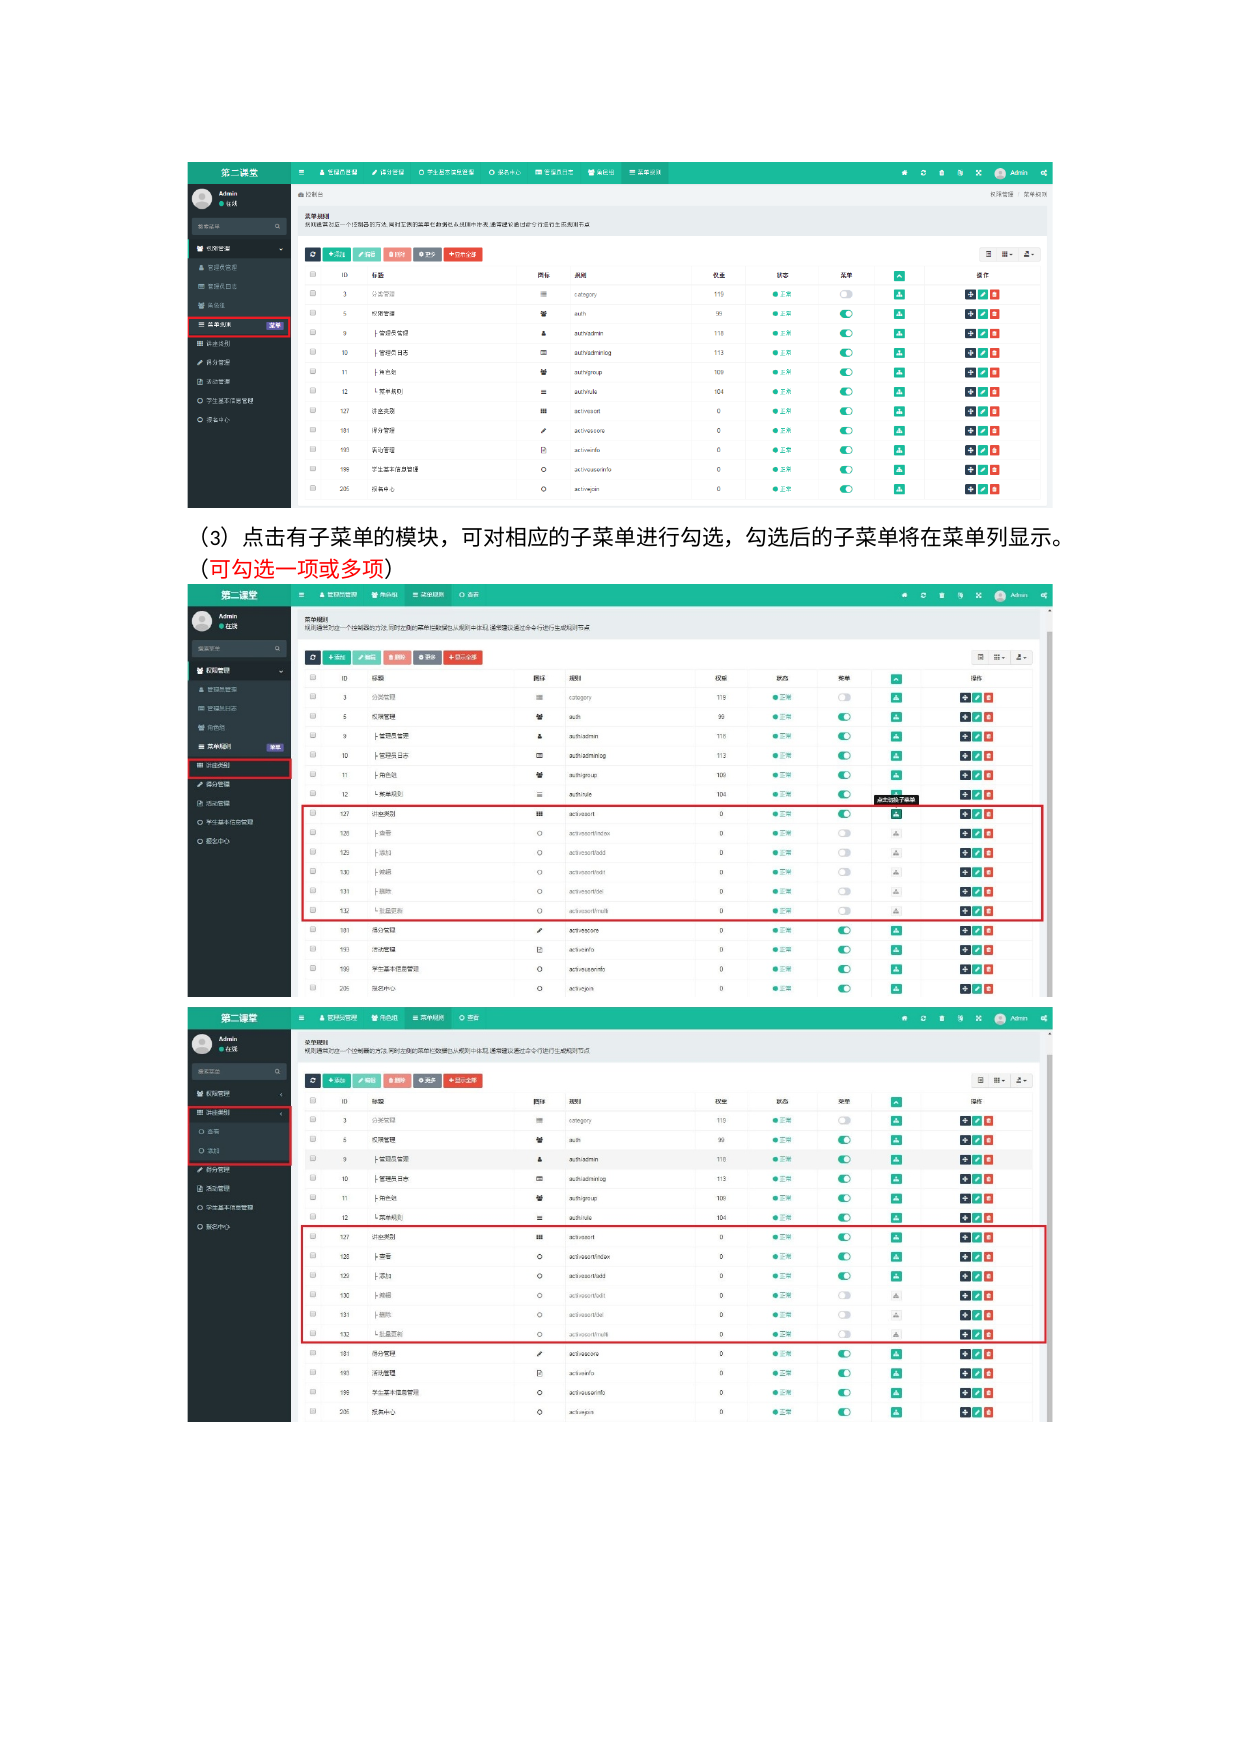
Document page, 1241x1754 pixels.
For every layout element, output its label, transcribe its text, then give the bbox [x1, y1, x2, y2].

picture [187, 584, 1053, 997]
picture [187, 162, 1053, 508]
text （3）点击有子菜单的模块，可对相应的子菜单进行勾选，勾选后的子菜单将在菜单列显示。（可勾选一项或多项） [187, 519, 1053, 584]
picture [187, 1007, 1053, 1422]
